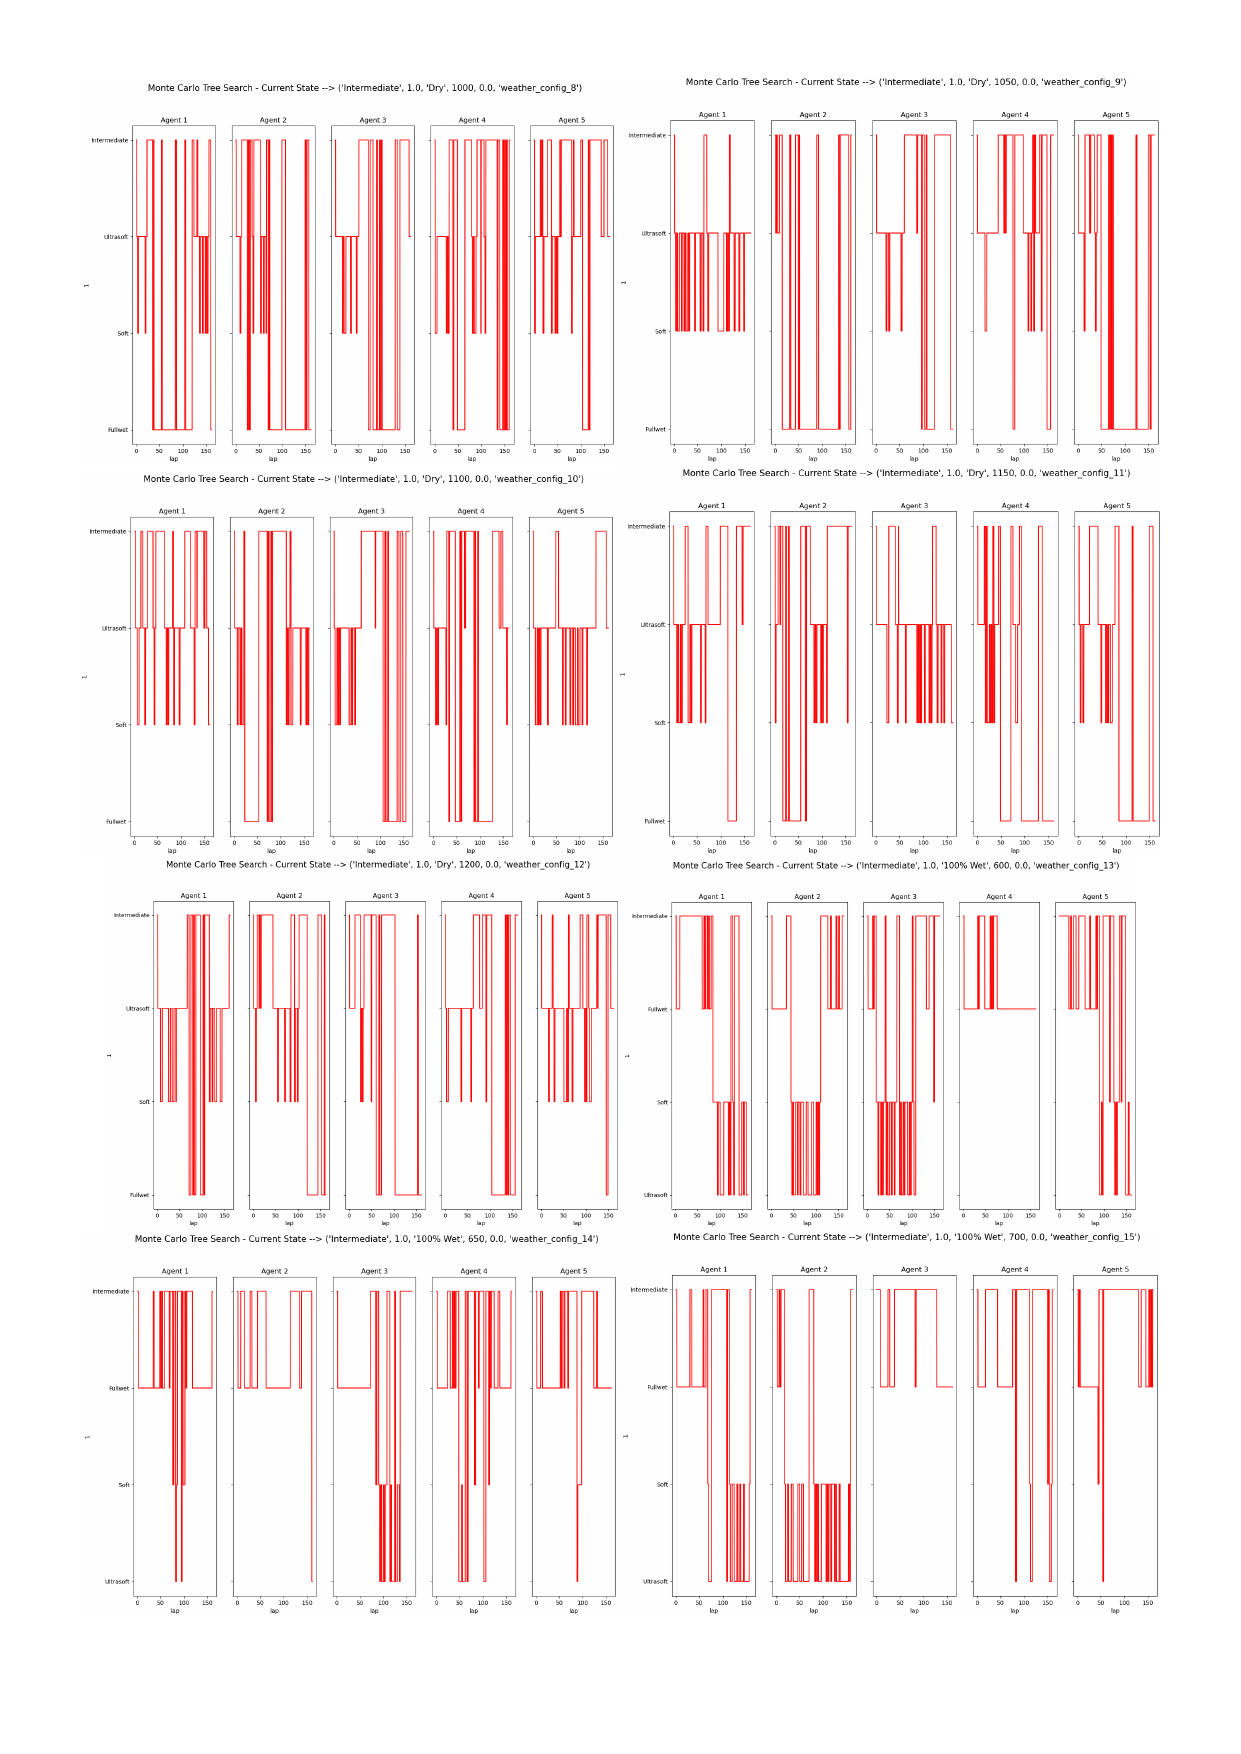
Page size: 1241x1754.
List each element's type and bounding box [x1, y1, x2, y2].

picture [77, 75, 1163, 1618]
